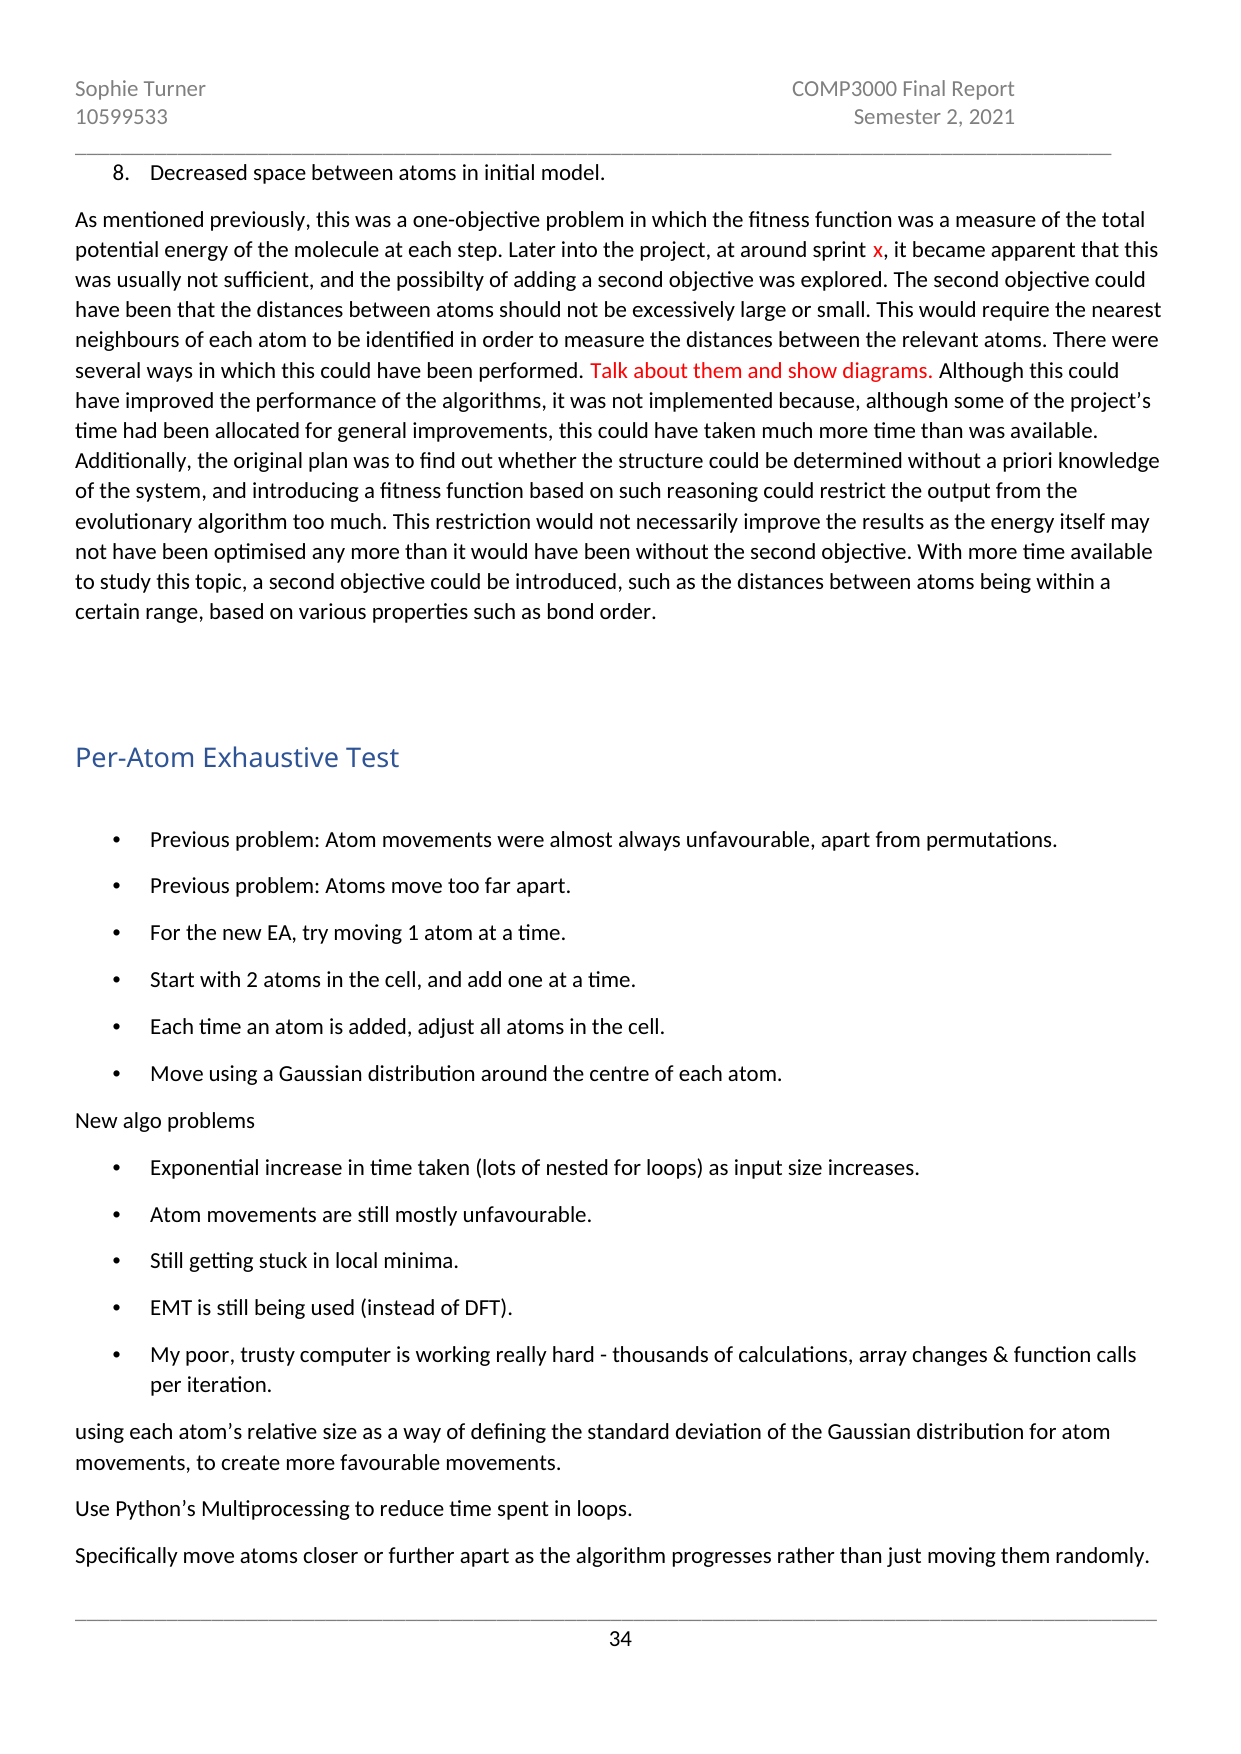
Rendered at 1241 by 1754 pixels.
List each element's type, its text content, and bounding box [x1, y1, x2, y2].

text using each atom’s relative size as a way of defining the standard deviation of the Gaussian distribution for atom movements, to create more favourable movements. [75, 1417, 1165, 1476]
list Atom movements are still mostly unfavourable. [112, 1200, 1165, 1228]
list My poor, trusty computer is working really hard - thousands of calculations, array changes & function calls per iteration. [112, 1340, 1165, 1398]
text New algo problems [75, 1106, 1165, 1134]
text Specifically move atoms closer or further apart as the algorithm progresses rather than just moving them randomly. [75, 1541, 1165, 1569]
subtitle Per-Atom Exhaustive Test [75, 738, 1165, 775]
list Previous problem: Atoms move too far apart. [112, 872, 1165, 899]
text Use Python’s Multiprocessing to reduce time spent in loops. [75, 1494, 1165, 1522]
list EMT is still being used (instead of DFT). [112, 1293, 1165, 1321]
list Previous problem: Atom movements were almost always unfavourable, apart from permutations. [112, 825, 1165, 853]
list Decreased space between atoms in initial model. [112, 158, 1165, 186]
list Still getting stuck in local minima. [112, 1247, 1165, 1274]
list Start with 2 atoms in the cell, and add one at a time. [112, 965, 1165, 993]
list Exponential increase in time taken (lots of nested for loops) as input size increases. [112, 1153, 1165, 1181]
list Each time an atom is added, adjust all atoms in the cell. [112, 1012, 1165, 1040]
list For the new EA, try moving 1 atom at a time. [112, 918, 1165, 946]
list Move using a Gaussian distribution around the centre of each atom. [112, 1059, 1165, 1087]
text As mentioned previously, this was a one-objective problem in which the fitness function was a measure of the total potential energy of the molecule at each step. Later into the project, at around sprint x, it became apparent that this was usually not sufficient, and the possibilty of adding a second objective was explored. The second objective could have been that the distances between atoms should not be excessively large or small. This would require the nearest neighbours of each atom to be identified in order to measure the distances between the relevant atoms. There were several ways in which this could have been performed. Talk about them and show diagrams. Although this could have improved the performance of the algorithms, it was not implemented because, although some of the project’s time had been allocated for general improvements, this could have taken much more time than was available. Additionally, the original plan was to find out whether the structure could be determined without a priori knowledge of the system, and introducing a fitness function based on such reasoning could restrict the output from the evolutionary algorithm too much. This restriction would not necessarily improve the results as the energy itself may not have been optimised any more than it would have been without the second objective. With more time available to study this topic, a second objective could be introduced, such as the distances between atoms being within a certain range, based on various properties such as bond order. [75, 205, 1165, 625]
